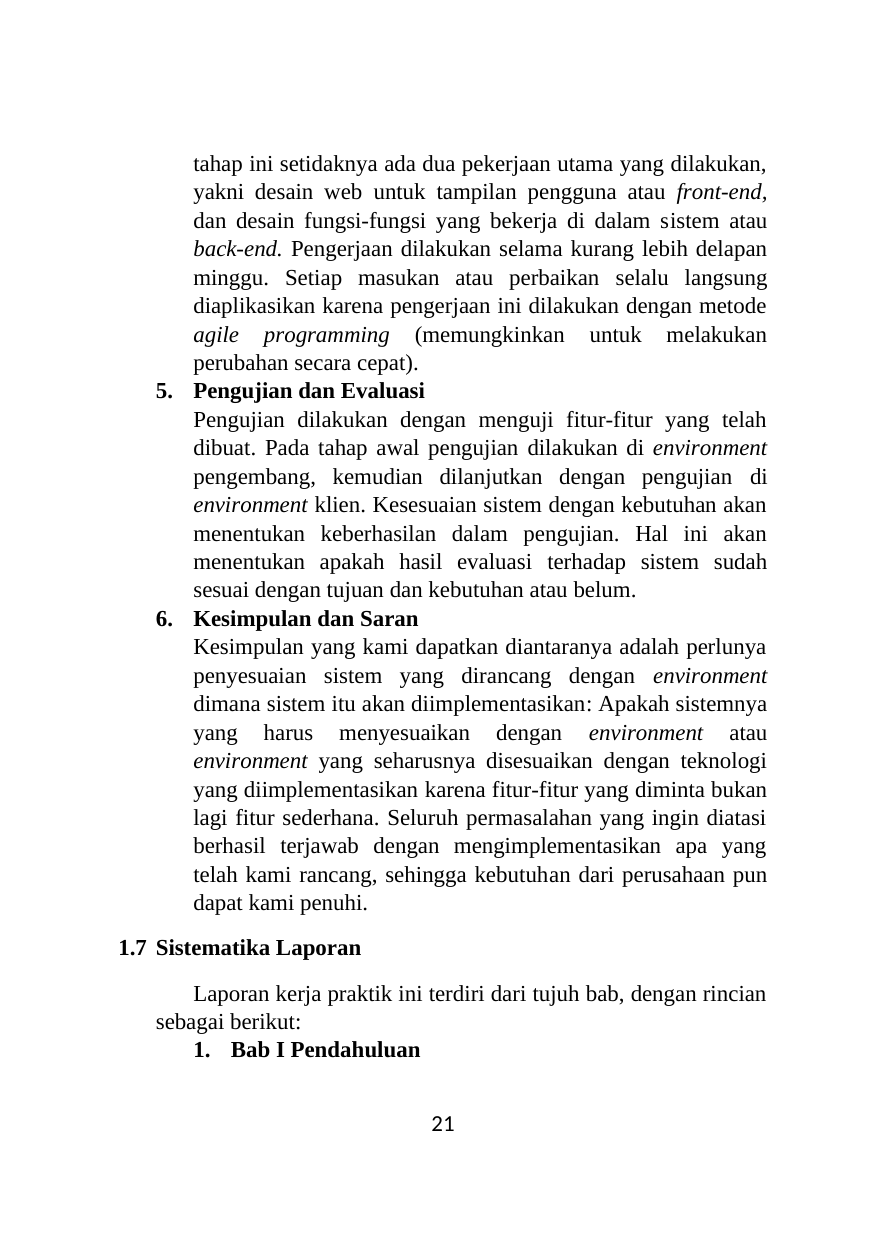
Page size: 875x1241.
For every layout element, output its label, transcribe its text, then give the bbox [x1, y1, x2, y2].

list Kesimpulan yang kami dapatkan diantaranya adalah perlunya penyesuaian sistem yang dirancang dengan environment dimana sistem itu akan diimplementasikan: Apakah sistemnya yang harus menyesuaikan dengan environment atau environment yang seharusnya disesuaikan dengan teknologi yang diimplementasikan karena fitur-fitur yang diminta bukan lagi fitur sederhana. Seluruh permasalahan yang ingin diatasi berhasil terjawab dengan mengimplementasikan apa yang telah kami rancang, sehingga kebutuhan dari perusahaan pun dapat kami penuhi. [193, 633, 767, 916]
list Pengujian dilakukan dengan menguji fitur-fitur yang telah dibuat. Pada tahap awal pengujian dilakukan di environment pengembang, kemudian dilanjutkan dengan pengujian di environment klien. Kesesuaian sistem dengan kebutuhan akan menentukan keberhasilan dalam pengujian. Hal ini akan menentukan apakah hasil evaluasi terhadap sistem sudah sesuai dengan tujuan dan kebutuhan atau belum. [193, 406, 767, 603]
list Kesimpulan dan Saran [156, 605, 767, 631]
list Laporan kerja praktik ini terdiri dari tujuh bab, dengan rincian sebagai berikut: [156, 979, 767, 1034]
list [193, 150, 767, 375]
list Bab I Pendahuluan [193, 1036, 767, 1063]
list Pengujian dan Evaluasi [156, 377, 767, 404]
subtitle Sistematika Laporan [118, 934, 767, 961]
